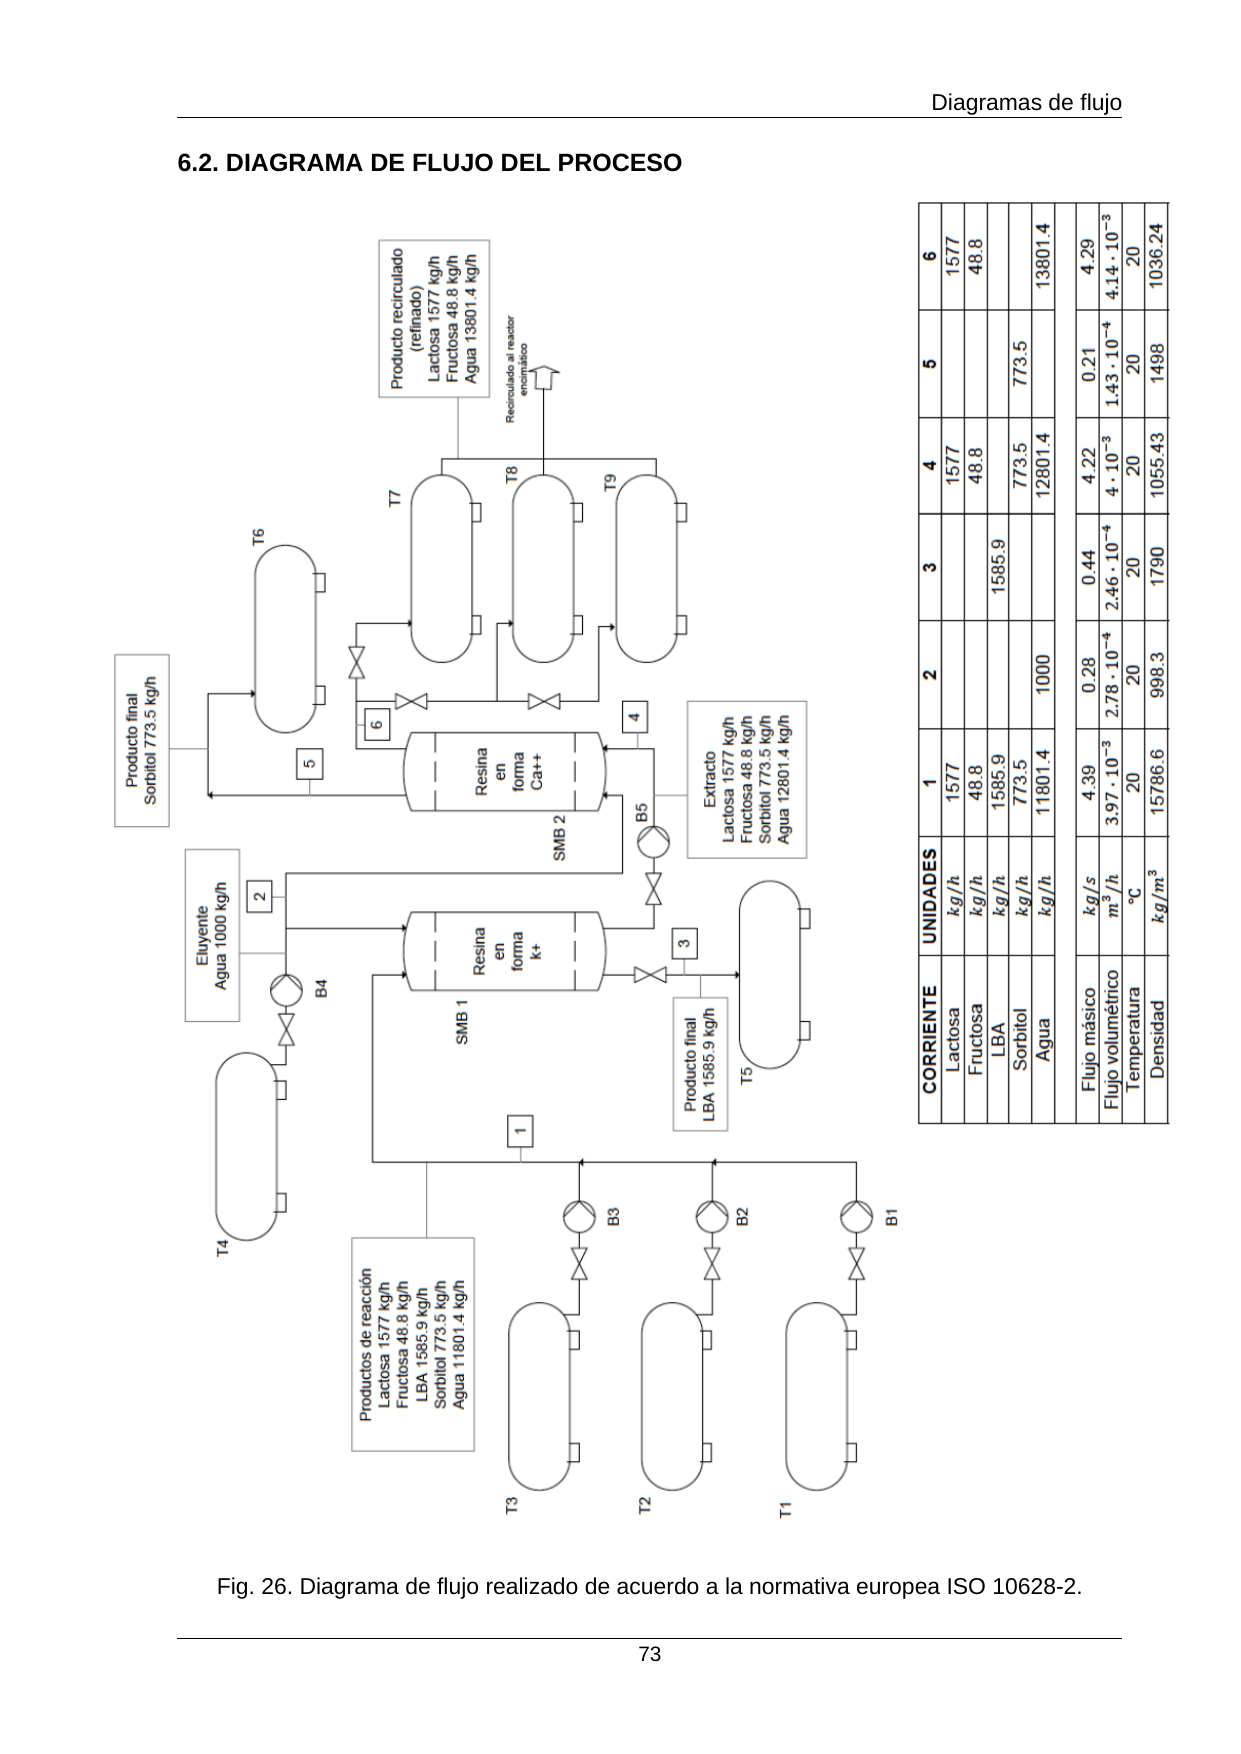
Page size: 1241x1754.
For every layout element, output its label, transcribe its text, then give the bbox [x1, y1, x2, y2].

text 6.2. DIAGRAMA DE FLUJO DEL PROCESO [177, 148, 1122, 176]
picture [103, 224, 903, 1535]
text Fig. 26. Diagrama de flujo realizado de acuerdo a la normativa europea ISO 10628-2. [177, 1573, 1122, 1599]
picture [909, 187, 1179, 1129]
